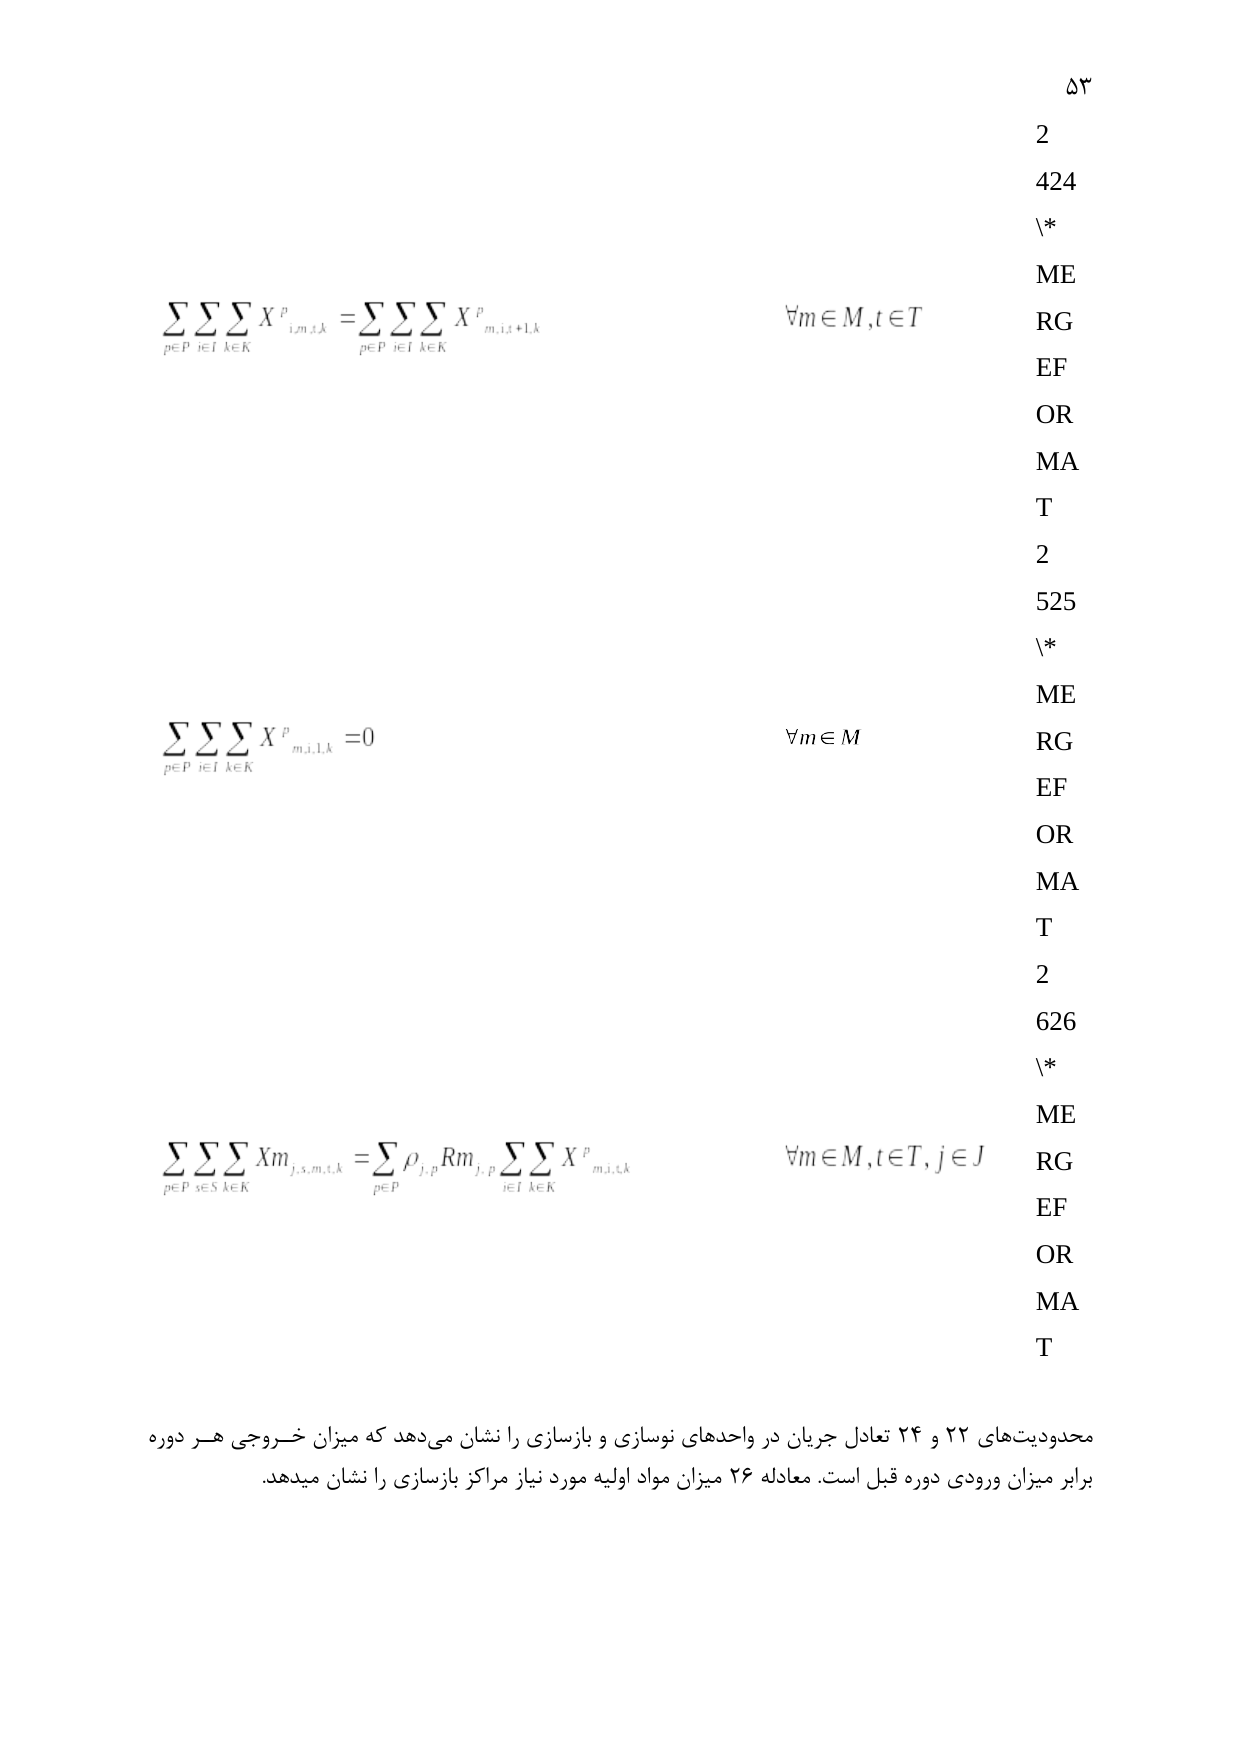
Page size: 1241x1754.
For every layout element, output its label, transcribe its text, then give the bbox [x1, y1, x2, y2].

table_cell [1024, 118, 1092, 538]
table_cell [148, 958, 767, 1378]
table_cell [1024, 958, 1092, 1378]
table_cell [1024, 538, 1092, 958]
table_cell [768, 118, 1024, 538]
text محدودیت‌های و تعادل جریان در واحدهای نوسازی و بازسازی را نشان می‌دهد که میزان خروجی هر دوره برابر میزان ورودی دوره قبل است. معادله میزان مواد اولیه مورد نیاز مراکز بازسازی را نشان میدهد. [148, 1425, 1093, 1492]
table_cell [768, 538, 1024, 958]
table_cell [148, 118, 767, 538]
table_cell [768, 958, 1024, 1378]
table_cell [148, 538, 767, 958]
